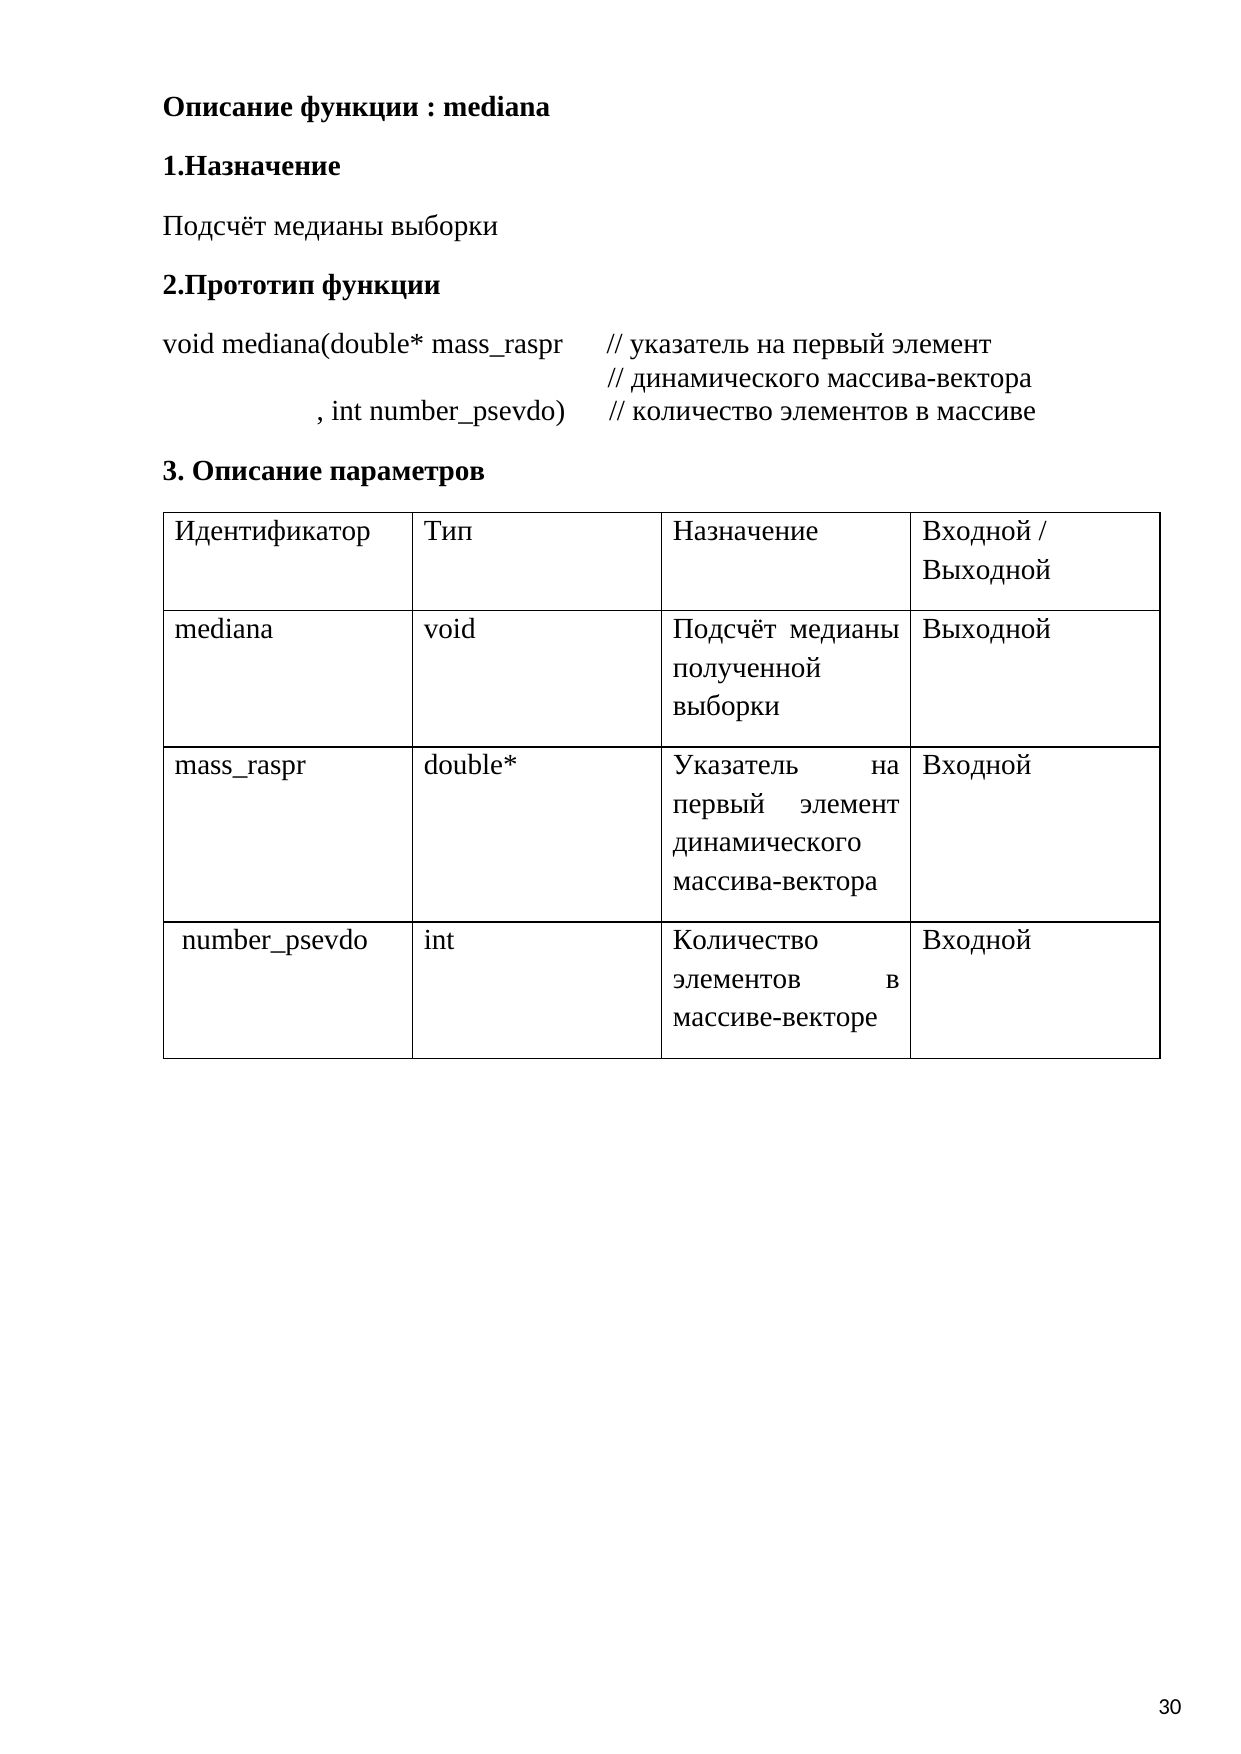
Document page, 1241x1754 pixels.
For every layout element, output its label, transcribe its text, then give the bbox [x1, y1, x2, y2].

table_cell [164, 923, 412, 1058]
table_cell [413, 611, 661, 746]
text 2.Прототип функции [162, 267, 1181, 301]
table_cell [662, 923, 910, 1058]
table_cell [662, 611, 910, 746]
text // динамического массива-вектора [162, 360, 1181, 393]
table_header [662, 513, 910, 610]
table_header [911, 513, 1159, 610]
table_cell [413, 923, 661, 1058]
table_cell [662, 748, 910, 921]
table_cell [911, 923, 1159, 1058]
text Описание функции : mediana [162, 89, 1181, 122]
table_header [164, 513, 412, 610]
text Подсчёт медианы выборки [162, 208, 1181, 241]
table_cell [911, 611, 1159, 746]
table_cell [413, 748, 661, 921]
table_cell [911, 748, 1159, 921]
text 3. Описание параметров [162, 453, 1181, 486]
text 1.Назначение [162, 148, 1181, 182]
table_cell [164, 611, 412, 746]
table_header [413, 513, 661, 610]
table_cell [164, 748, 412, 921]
text void mediana(double* mass_raspr // указатель на первый элемент [162, 326, 1181, 360]
text , int number_psevdo) // количество элементов в массиве [162, 393, 1181, 427]
